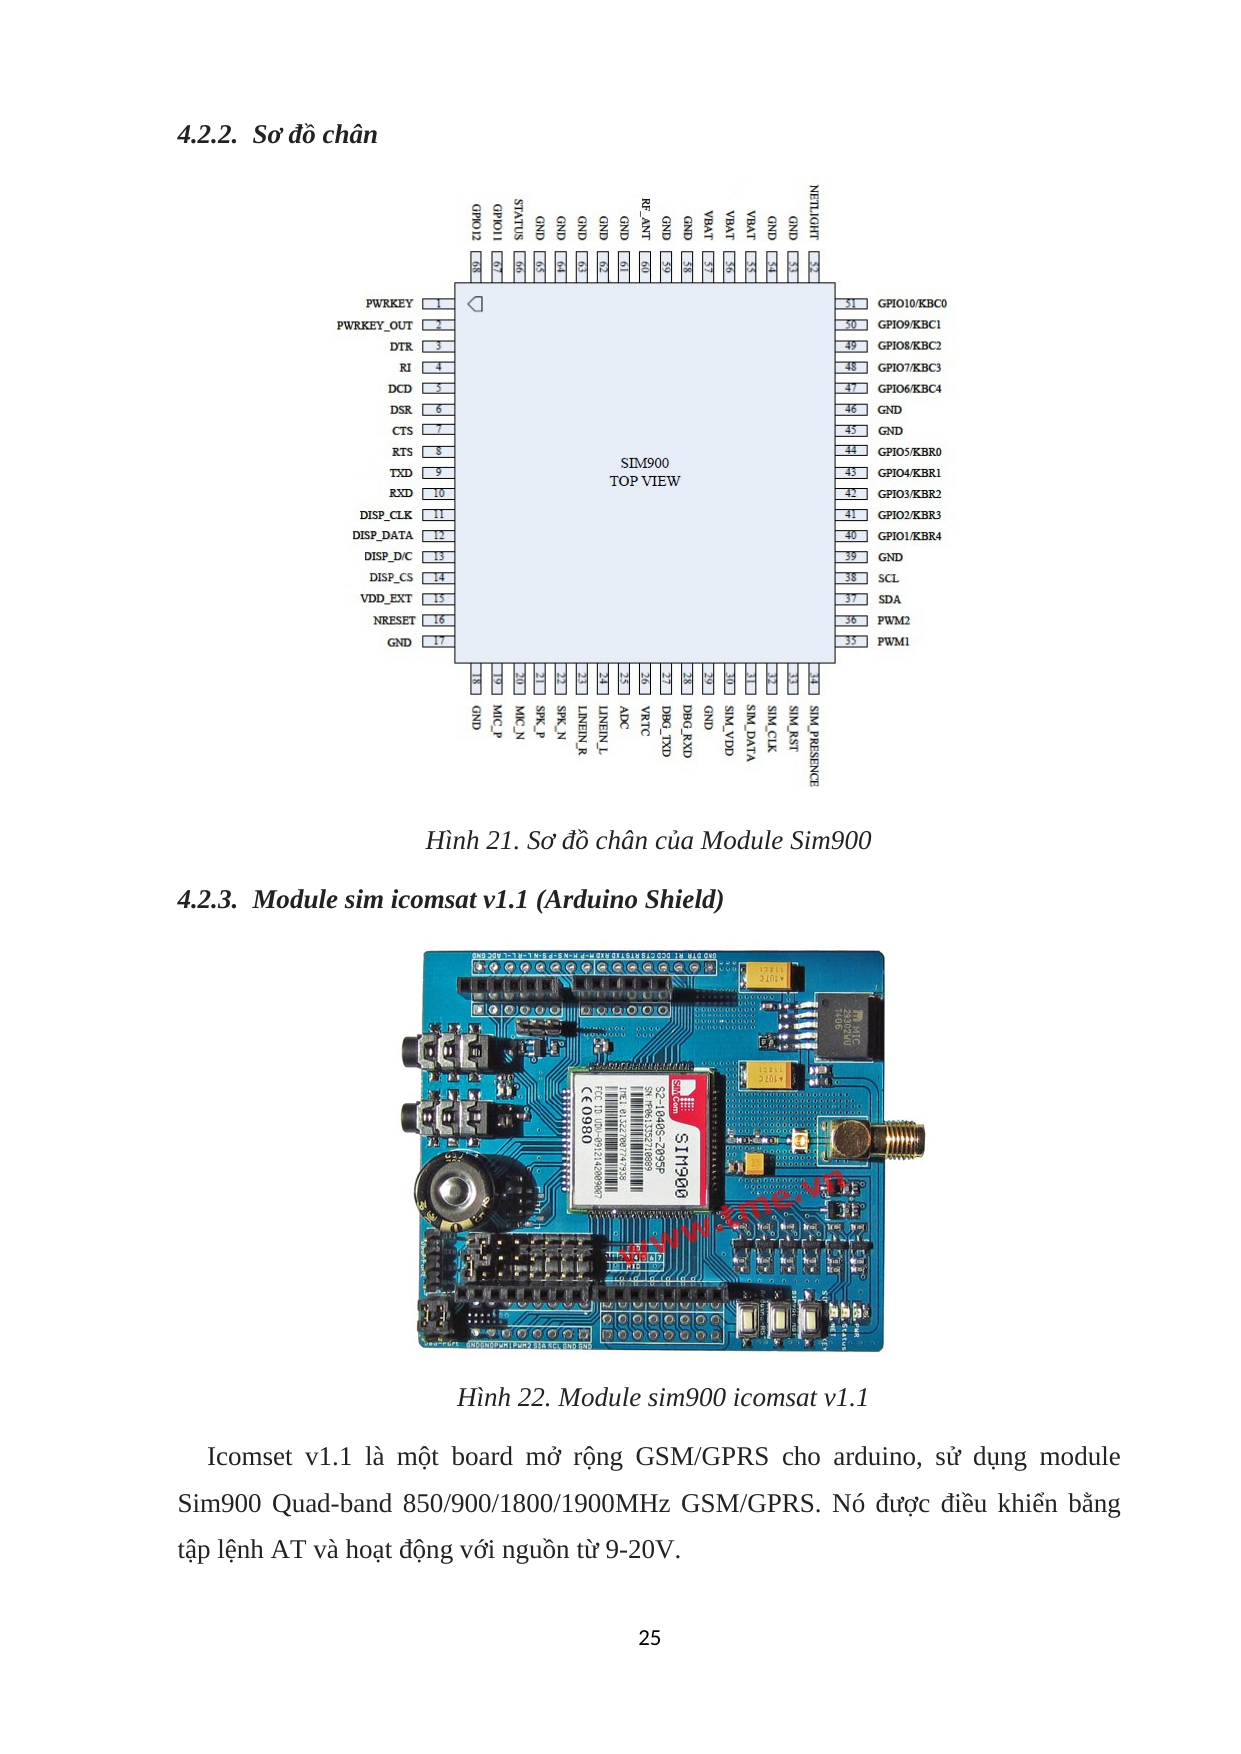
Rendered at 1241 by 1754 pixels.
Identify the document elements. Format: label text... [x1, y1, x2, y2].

text Icomset v1.1 là một board mở rộng GSM/GPRS cho arduino, sử dụng module Sim900 Quad-band 850/900/1800/1900MHz GSM/GPRS. Nó được điều khiển bằng tập lệnh AT và hoạt động với nguồn từ 9-20V. [177, 1440, 1122, 1565]
text Hình 22. Module sim900 icomsat v1.1 [177, 1381, 1122, 1412]
text Hình 21. Sơ đồ chân của Module Sim900 [177, 824, 1122, 855]
picture [395, 942, 934, 1355]
list Module sim icomsat v1.1 (Arduino Shield) [177, 883, 1122, 914]
list Sơ đồ chân [177, 118, 1122, 149]
picture [329, 177, 970, 798]
